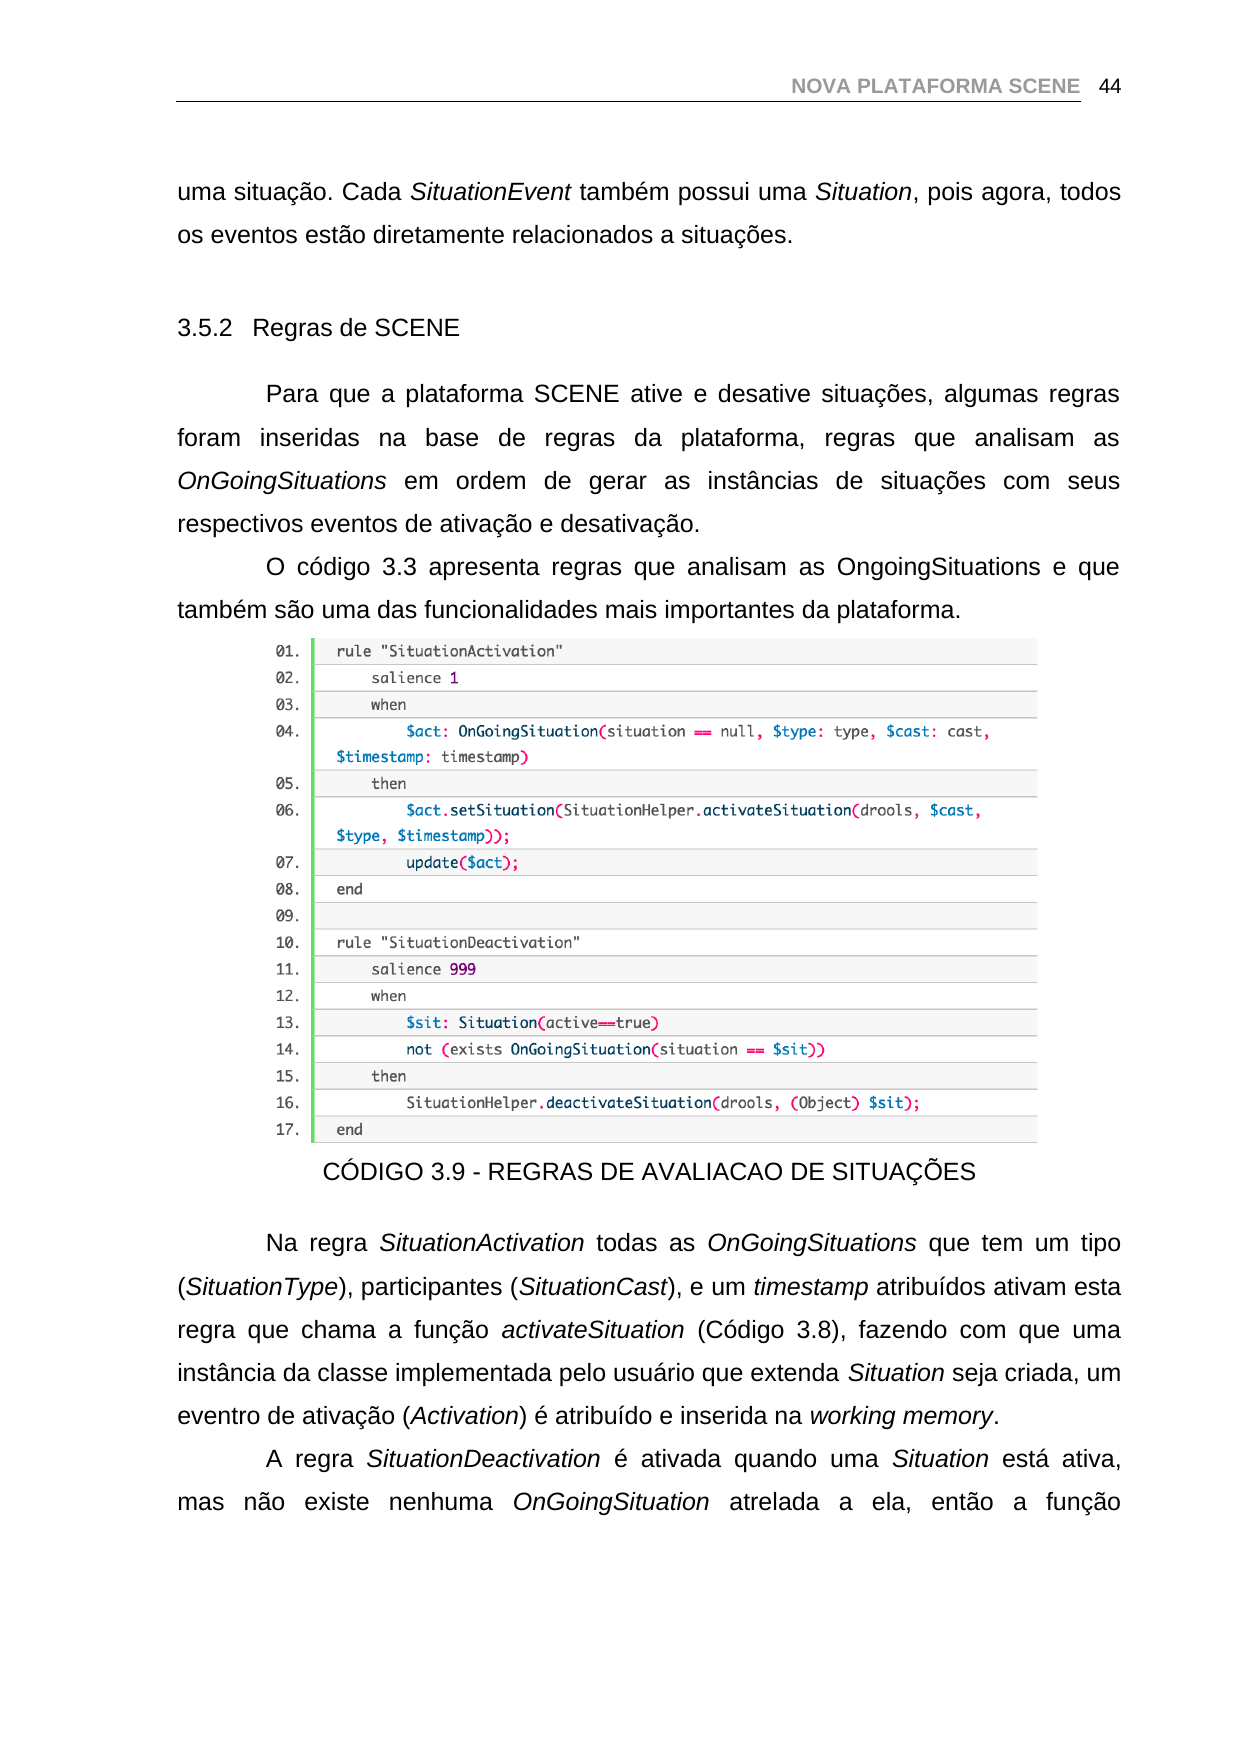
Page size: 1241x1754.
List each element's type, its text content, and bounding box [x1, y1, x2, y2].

text Para que a plataforma SCENE ative e desative situações, algumas regras foram inseridas na base de regras da plataforma, regras que analisam as OnGoingSituations em ordem de gerar as instâncias de situações com seus respectivos eventos de ativação e desativação. [177, 379, 1122, 538]
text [177, 177, 1122, 249]
text O código 3.3 apresenta regras que analisam as OngoingSituations e que também são uma das funcionalidades mais importantes da plataforma. [177, 552, 1122, 624]
picture [261, 638, 1038, 1143]
subtitle Regras de SCENE [177, 313, 1122, 342]
text Na regra SituationActivation todas as OnGoingSituations que tem um tipo (SituationType), participantes (SituationCast), e um timestamp atribuídos ativam esta regra que chama a função activateSituation (Código 3.8), fazendo com que uma instância da classe implementada pelo usuário que extenda Situation seja criada, um eventro de ativação (Activation) é atribuído e inserida na working memory. [177, 1228, 1122, 1430]
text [177, 1444, 1122, 1516]
